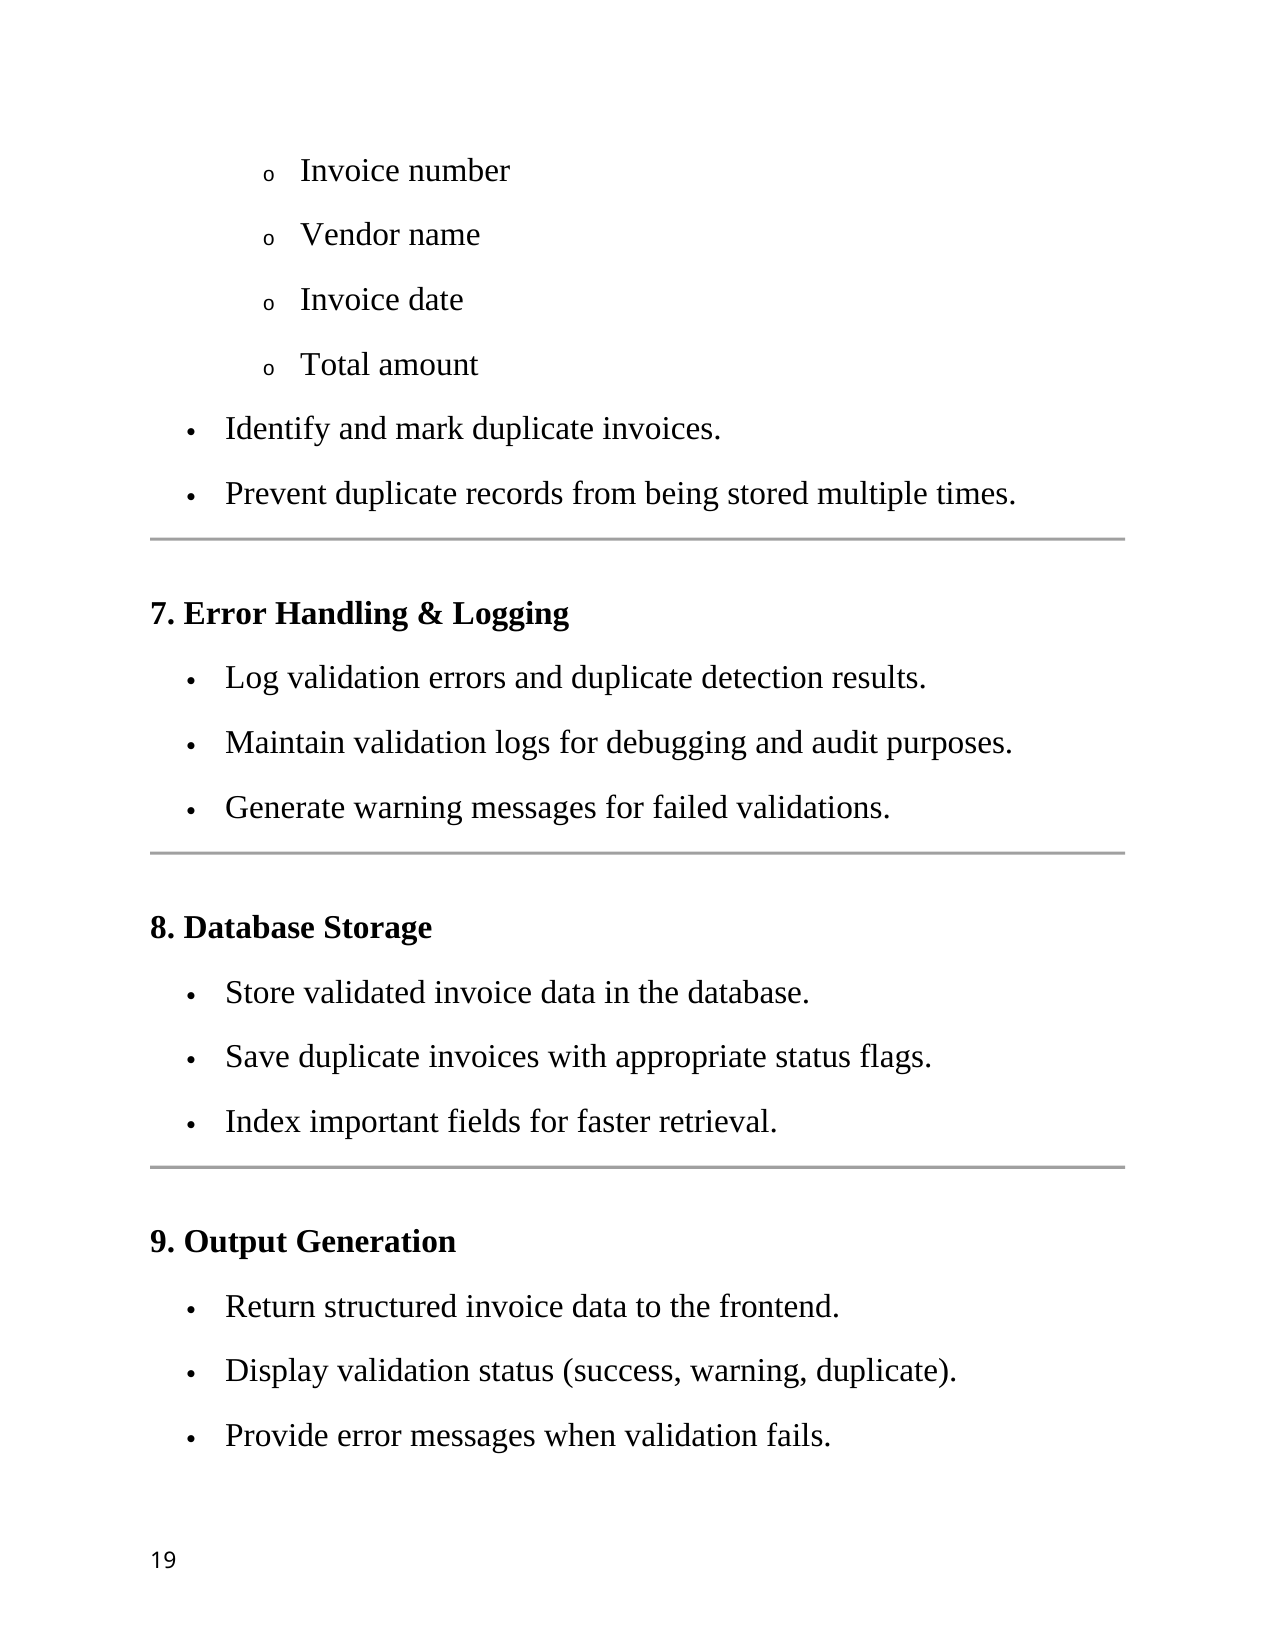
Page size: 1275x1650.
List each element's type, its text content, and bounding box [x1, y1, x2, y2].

list Log validation errors and duplicate detection results. [187, 658, 1125, 696]
list Generate warning messages for failed validations. [187, 787, 1125, 825]
list Prevent duplicate records from being stored multiple times. [187, 473, 1125, 511]
text 8. Database Storage [150, 907, 1125, 946]
text 7. Error Handling & Logging [150, 593, 1125, 632]
list Maintain validation logs for debugging and audit purposes. [187, 722, 1125, 761]
list Invoice number [262, 150, 1125, 188]
list Save duplicate invoices with appropriate status flags. [187, 1036, 1125, 1075]
list Index important fields for faster retrieval. [187, 1101, 1125, 1139]
list Identify and mark duplicate invoices. [187, 408, 1125, 447]
text 9. Output Generation [150, 1221, 1125, 1260]
list Vendor name [262, 214, 1125, 253]
list Total amount [262, 344, 1125, 382]
list Provide error messages when validation fails. [187, 1415, 1125, 1453]
list Invoice date [262, 279, 1125, 317]
list Display validation status (success, warning, duplicate). [187, 1351, 1125, 1389]
list Return structured invoice data to the frontend. [187, 1286, 1125, 1324]
list Store validated invoice data in the database. [187, 972, 1125, 1010]
